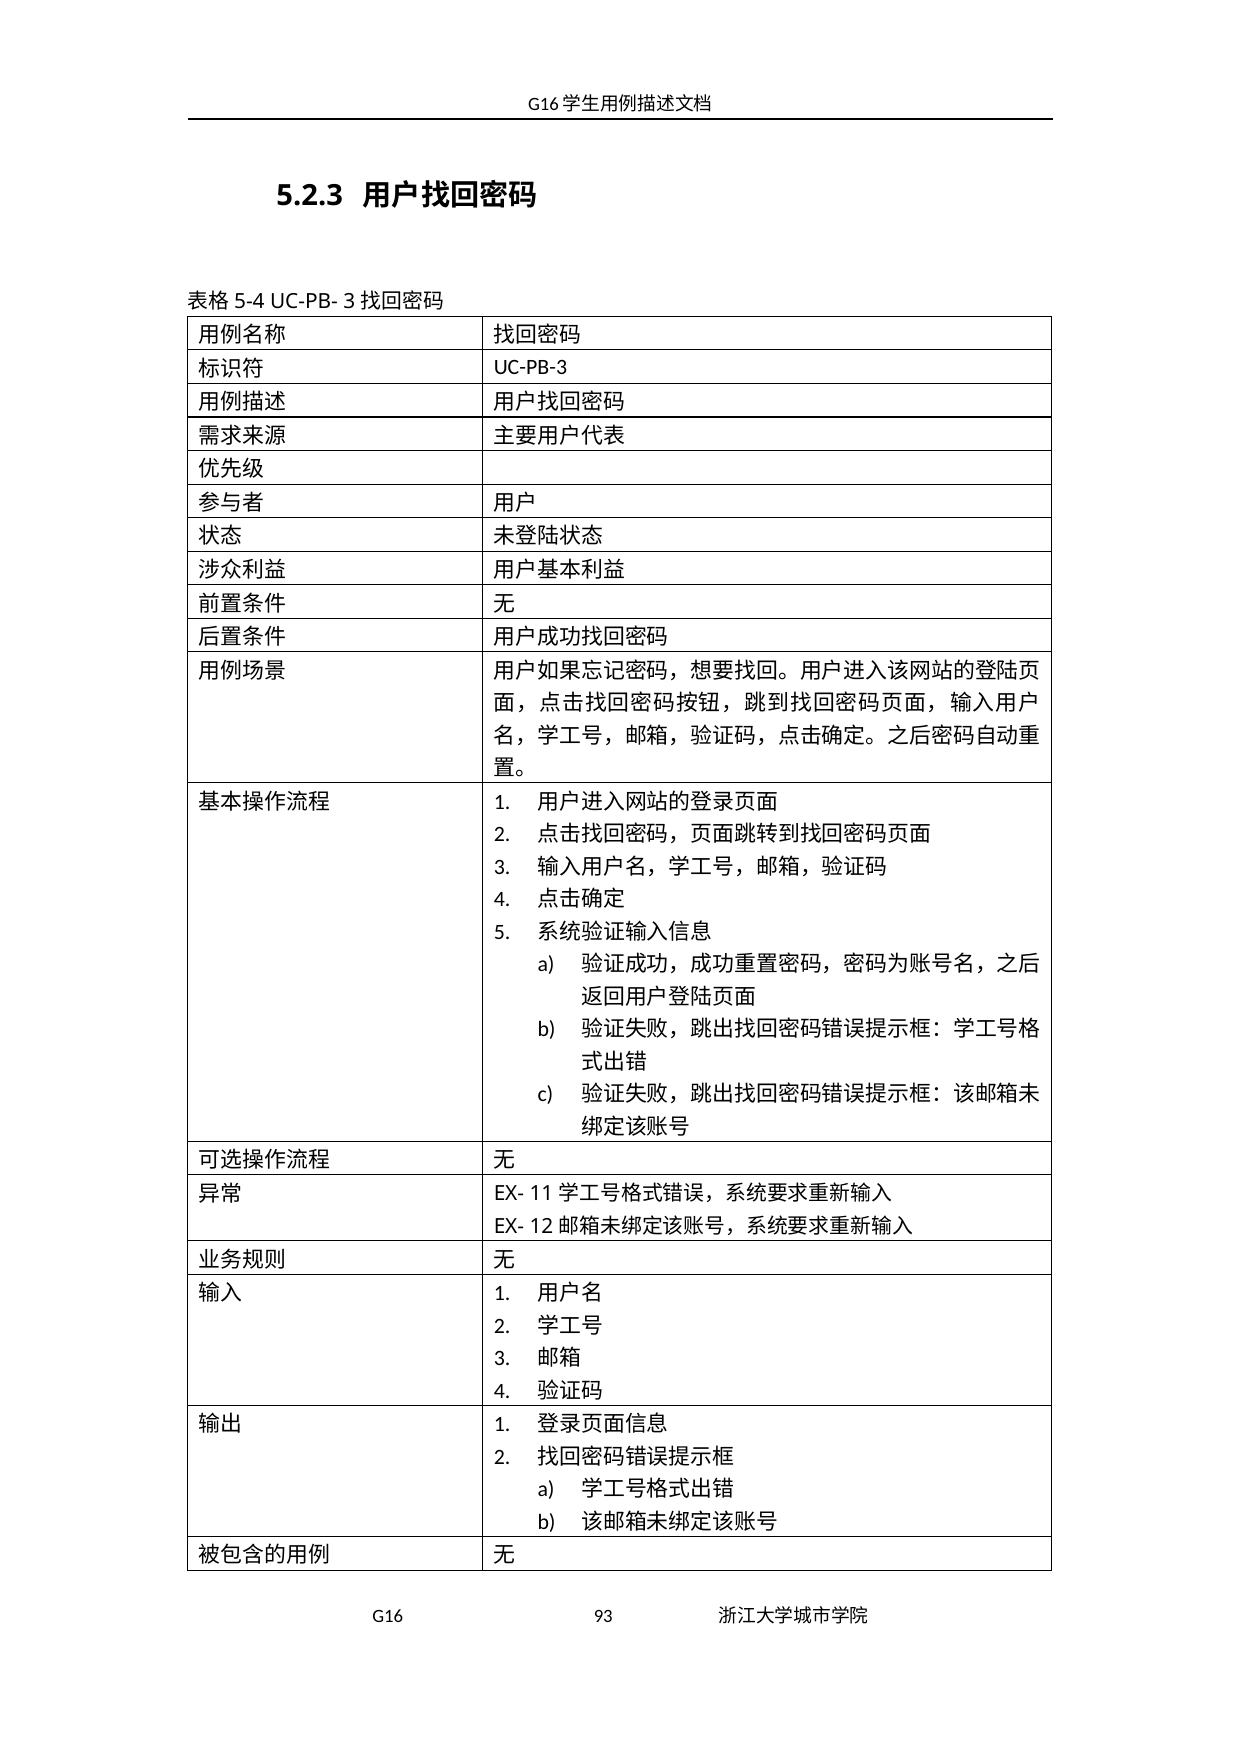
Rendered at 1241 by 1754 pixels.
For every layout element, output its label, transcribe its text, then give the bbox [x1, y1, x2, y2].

table_cell 输入 [188, 1275, 482, 1405]
table_cell 用户如果忘记密码，想要找回。用户进入该网站的登陆页面，点击找回密码按钮，跳到找回密码页面，输入用户名，学工号，邮箱，验证码，点击确定。之后密码自动重置。 [483, 652, 1051, 782]
table_cell 无 [483, 1241, 1051, 1274]
table_cell 可选操作流程 [188, 1142, 482, 1174]
table_cell 优先级 [188, 451, 482, 483]
table_cell EX- 11 学工号格式错误，系统要求重新输入 EX- 12 邮箱未绑定该账号，系统要求重新输入 [483, 1175, 1051, 1240]
table_cell 用户名 学工号 邮箱 验证码 [483, 1275, 1051, 1405]
table_cell 被包含的用例 [188, 1537, 482, 1569]
subtitle 用户找回密码 [276, 160, 1053, 225]
table_header 找回密码 [483, 317, 1051, 349]
table_cell [483, 451, 1051, 483]
table_cell 登录页面信息 找回密码错误提示框 学工号格式出错 该邮箱未绑定该账号 [483, 1406, 1051, 1536]
table_cell 用户基本利益 [483, 552, 1051, 584]
table_cell 业务规则 [188, 1241, 482, 1274]
table_cell 用例描述 [188, 384, 482, 416]
table_header 用例名称 [188, 317, 482, 349]
table_cell 主要用户代表 [483, 418, 1051, 450]
table_cell 用户 [483, 485, 1051, 517]
table_cell 后置条件 [188, 619, 482, 651]
table_cell 状态 [188, 518, 482, 551]
table_cell 基本操作流程 [188, 783, 482, 1141]
table_cell UC-PB-3 [483, 350, 1051, 383]
table_cell 标识符 [188, 350, 482, 383]
table_cell 前置条件 [188, 585, 482, 618]
table_cell 输出 [188, 1406, 482, 1536]
table_cell 需求来源 [188, 418, 482, 450]
table_cell 无 [483, 1537, 1051, 1569]
table_cell 用户找回密码 [483, 384, 1051, 416]
table_cell 未登陆状态 [483, 518, 1051, 551]
table_cell 参与者 [188, 485, 482, 517]
table_cell 异常 [188, 1175, 482, 1240]
table_cell 用例场景 [188, 652, 482, 782]
table_cell 无 [483, 585, 1051, 618]
table_cell 涉众利益 [188, 552, 482, 584]
table_cell 无 [483, 1142, 1051, 1174]
table_cell 用户进入网站的登录页面 点击找回密码，页面跳转到找回密码页面 输入用户名，学工号，邮箱，验证码 点击确定 系统验证输入信息 验证成功，成功重置密码，密码为账号名，之后返回用户登陆页面 验证失败，跳出找回密码错误提示框：学工号格式出错 验证失败，跳出找回密码错误提示框：该邮箱未绑定该账号 [483, 783, 1051, 1141]
table_cell 用户成功找回密码 [483, 619, 1051, 651]
